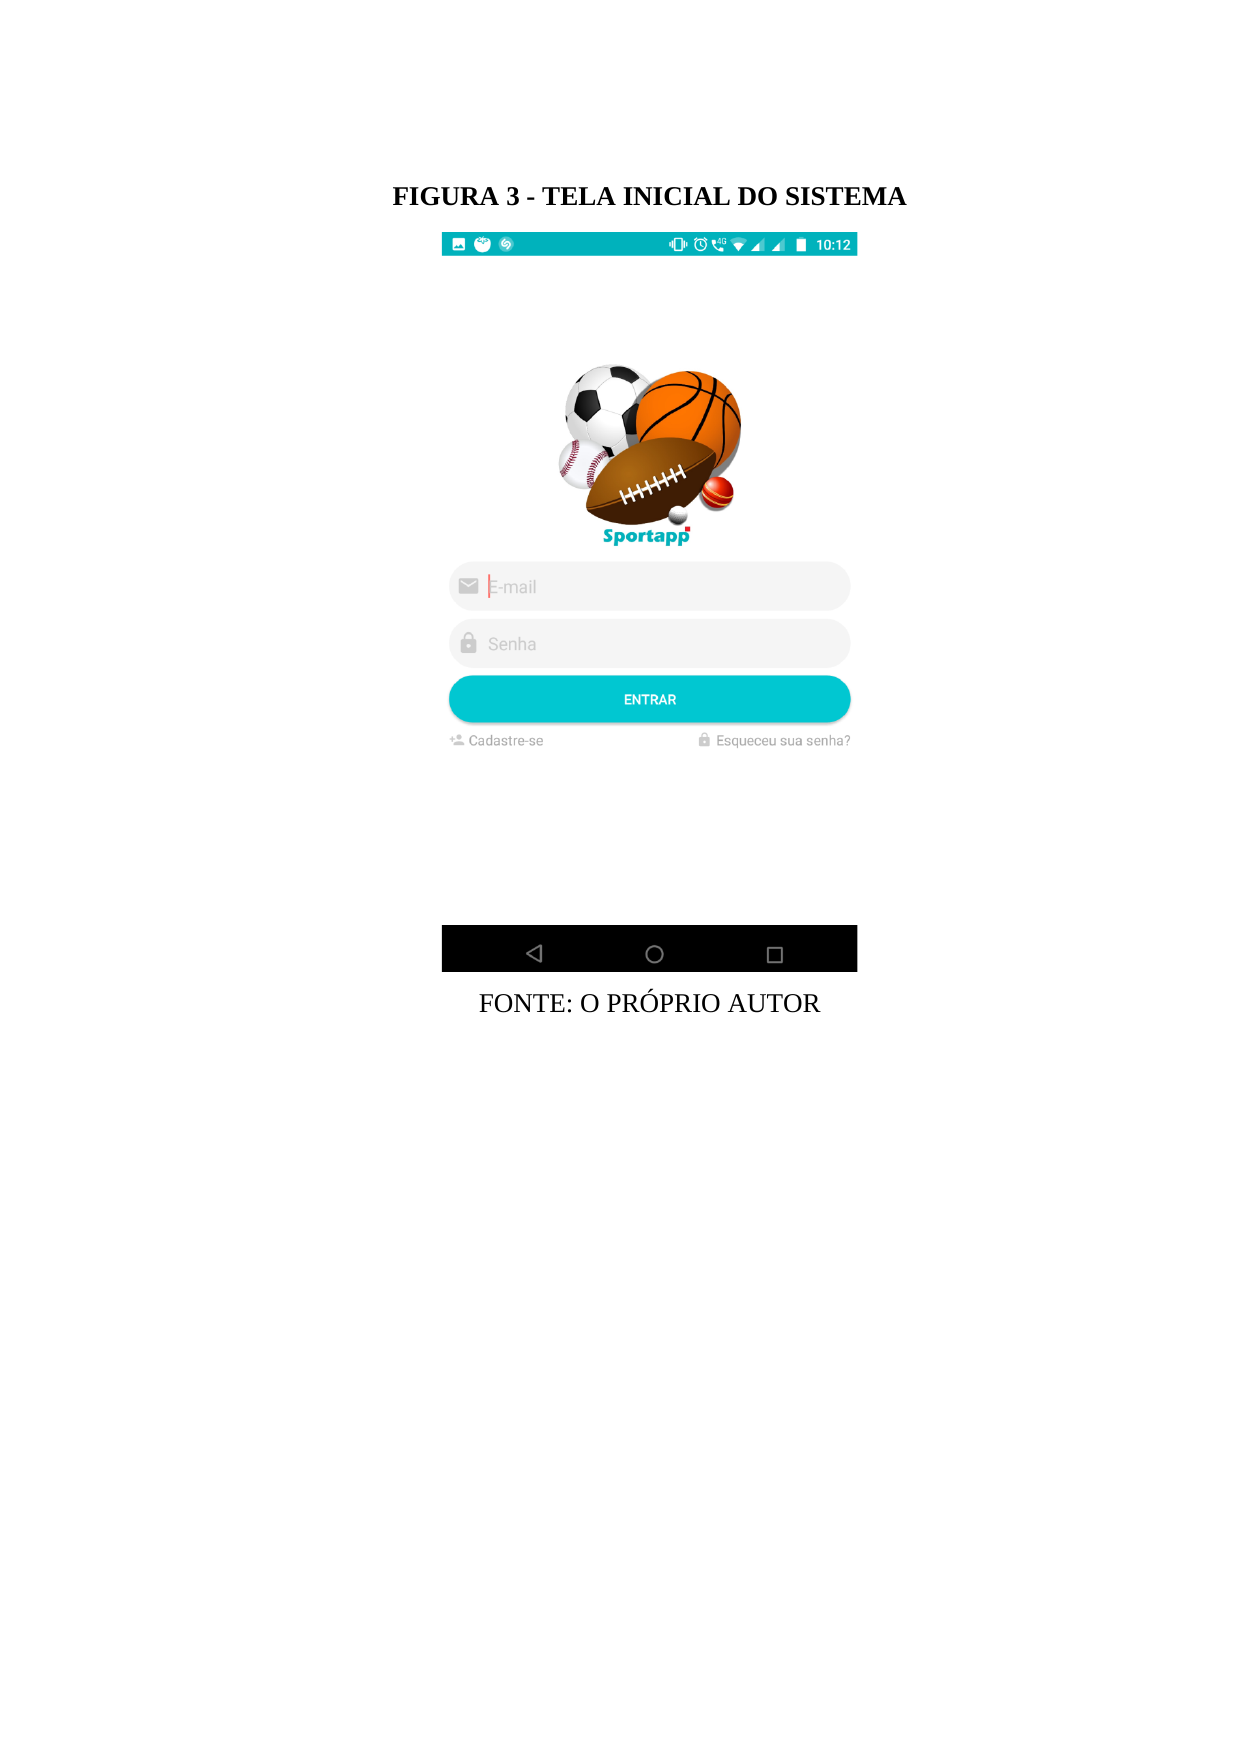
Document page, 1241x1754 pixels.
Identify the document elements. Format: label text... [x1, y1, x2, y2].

text FIGURA 3 - TELA INICIAL DO SISTEMA [177, 180, 1122, 212]
text FONTE: O PRÓPRIO AUTOR [177, 987, 1122, 1018]
picture [441, 232, 858, 972]
